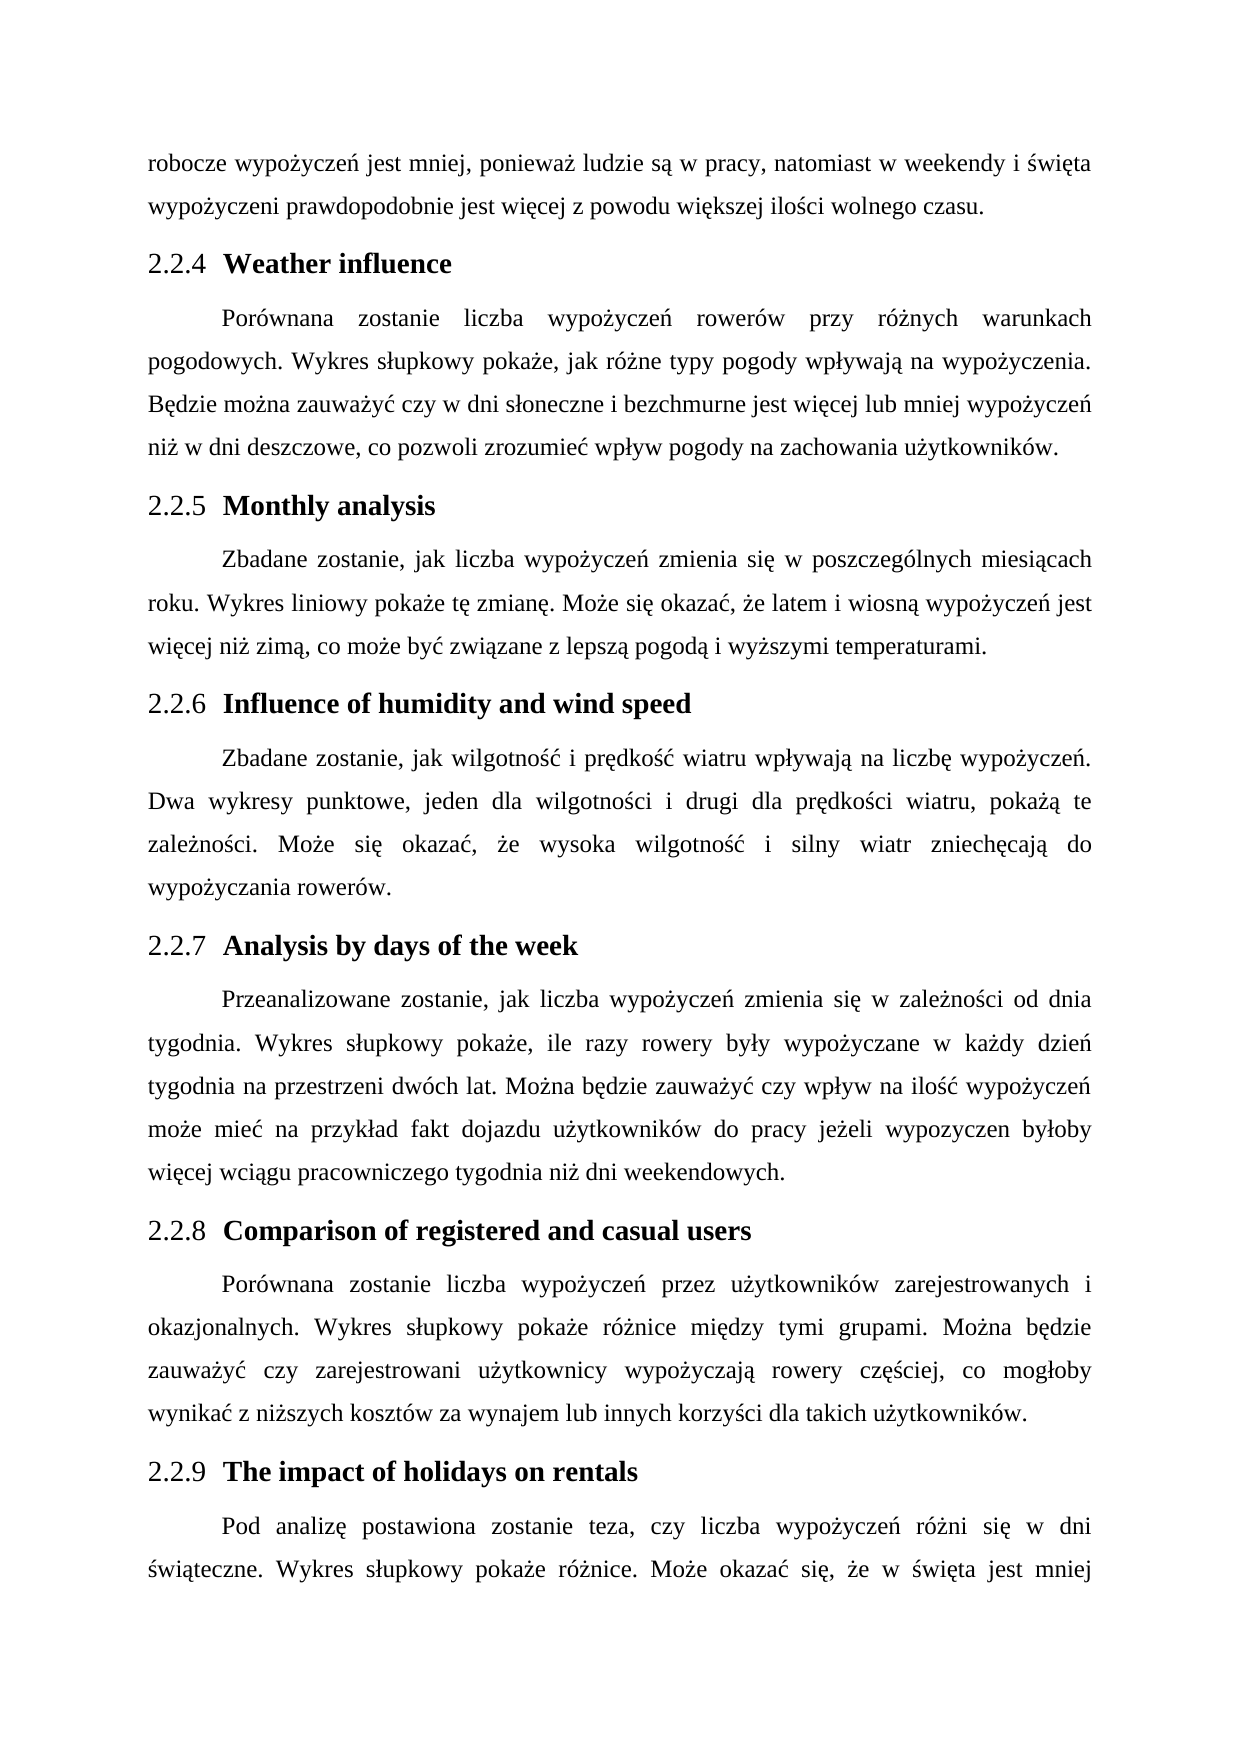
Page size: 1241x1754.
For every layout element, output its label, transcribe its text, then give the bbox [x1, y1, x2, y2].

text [148, 148, 1093, 219]
subtitle Weather influence [148, 246, 1093, 280]
subtitle Analysis by days of the week [148, 928, 1093, 961]
subtitle Comparison of registered and casual users [148, 1213, 1093, 1246]
subtitle Monthly analysis [148, 488, 1093, 521]
text Zbadane zostanie, jak liczba wypożyczeń zmienia się w poszczególnych miesiącach roku. Wykres liniowy pokaże tę zmianę. Może się okazać, że latem i wiosną wypożyczeń jest więcej niż zimą, co może być związane z lepszą pogodą i wyższymi temperaturami. [148, 544, 1093, 659]
text Zbadane zostanie, jak wilgotność i prędkość wiatru wpływają na liczbę wypożyczeń. Dwa wykresy punktowe, jeden dla wilgotności i drugi dla prędkości wiatru, pokażą te zależności. Może się okazać, że wysoka wilgotność i silny wiatr zniechęcają do wypożyczania rowerów. [148, 743, 1093, 901]
subtitle Influence of humidity and wind speed [148, 686, 1093, 720]
subtitle The impact of holidays on rentals [148, 1454, 1093, 1488]
text Porównana zostanie liczba wypożyczeń rowerów przy różnych warunkach pogodowych. Wykres słupkowy pokaże, jak różne typy pogody wpływają na wypożyczenia. Będzie można zauważyć czy w dni słoneczne i bezchmurne jest więcej lub mniej wypożyczeń niż w dni deszczowe, co pozwoli zrozumieć wpływ pogody na zachowania użytkowników. [148, 303, 1093, 461]
text Porównana zostanie liczba wypożyczeń przez użytkowników zarejestrowanych i okazjonalnych. Wykres słupkowy pokaże różnice między tymi grupami. Można będzie zauważyć czy zarejestrowani użytkownicy wypożyczają rowery częściej, co mogłoby wynikać z niższych kosztów za wynajem lub innych korzyści dla takich użytkowników. [148, 1269, 1093, 1427]
text Przeanalizowane zostanie, jak liczba wypożyczeń zmienia się w zależności od dnia tygodnia. Wykres słupkowy pokaże, ile razy rowery były wypożyczane w każdy dzień tygodnia na przestrzeni dwóch lat. Można będzie zauważyć czy wpływ na ilość wypożyczeń może mieć na przykład fakt dojazdu użytkowników do pracy jeżeli wypozyczen byłoby więcej wciągu pracowniczego tygodnia niż dni weekendowych. [148, 984, 1093, 1186]
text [148, 1511, 1093, 1583]
